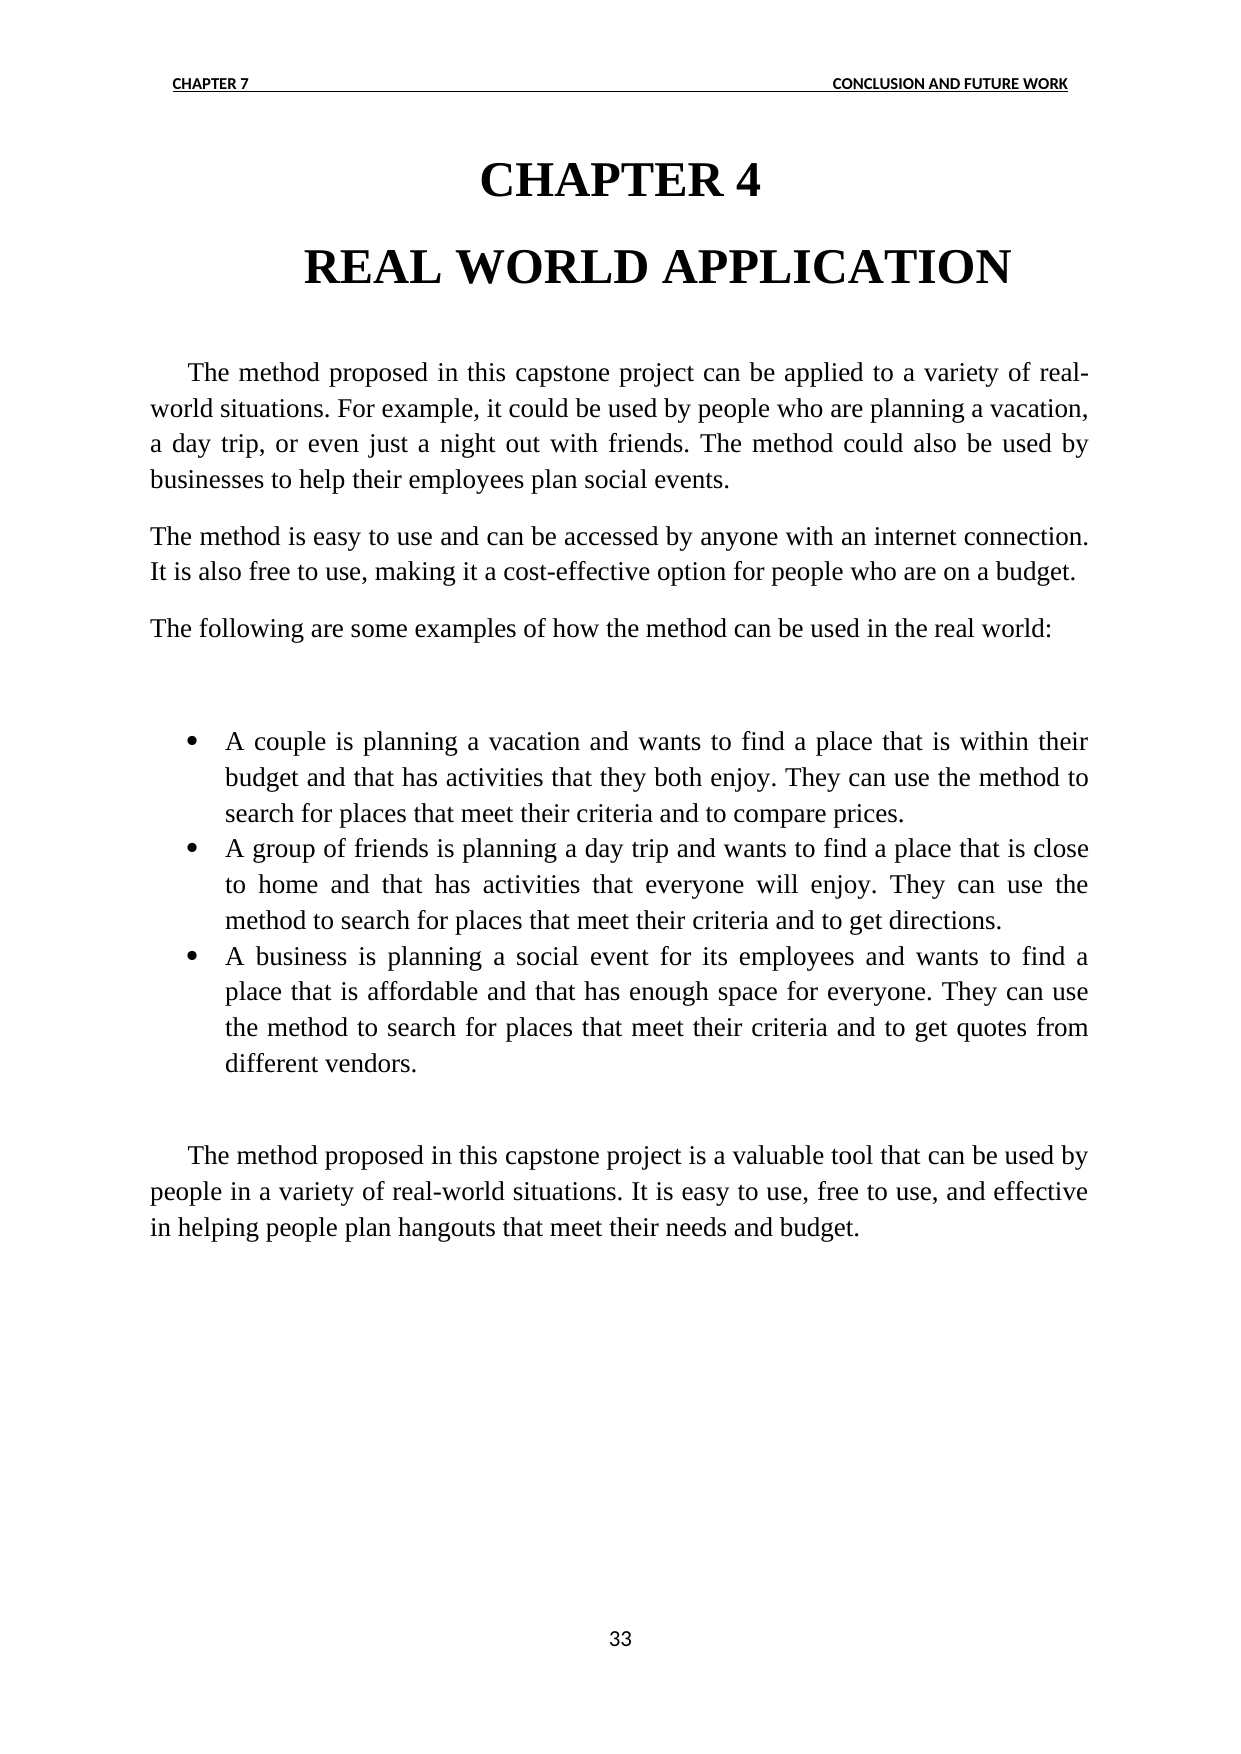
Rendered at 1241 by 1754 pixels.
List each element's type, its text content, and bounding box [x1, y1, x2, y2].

list A couple is planning a vacation and wants to find a place that is within their budget and that has activities that they both enjoy. They can use the method to search for places that meet their criteria and to compare prices. [187, 725, 1090, 828]
list A business is planning a social event for its employees and wants to find a place that is affordable and that has enough space for everyone. They can use the method to search for places that meet their criteria and to get quotes from different vendors. [187, 940, 1090, 1078]
text The following are some examples of how the method can be used in the real world: [150, 612, 1090, 643]
subtitle CHAPTER 4 [150, 150, 1090, 207]
text The method proposed in this capstone project is a valuable tool that can be used by people in a variety of real-world situations. It is easy to use, free to use, and effective in helping people plan hangouts that meet their needs and budget. [150, 1139, 1090, 1242]
subtitle 6 REAL WORLD APPLICATION [187, 237, 1090, 294]
text The method is easy to use and can be accessed by anyone with an internet connection. It is also free to use, making it a cost-effective option for people who are on a budget. [150, 520, 1090, 587]
list A group of friends is planning a day trip and wants to find a place that is close to home and that has activities that everyone will enjoy. They can use the method to search for places that meet their criteria and to get directions. [187, 832, 1090, 935]
text The method proposed in this capstone project can be applied to a variety of real-world situations. For example, it could be used by people who are planning a vacation, a day trip, or even just a night out with friends. The method could also be used by businesses to help their employees plan social events. [150, 356, 1090, 494]
